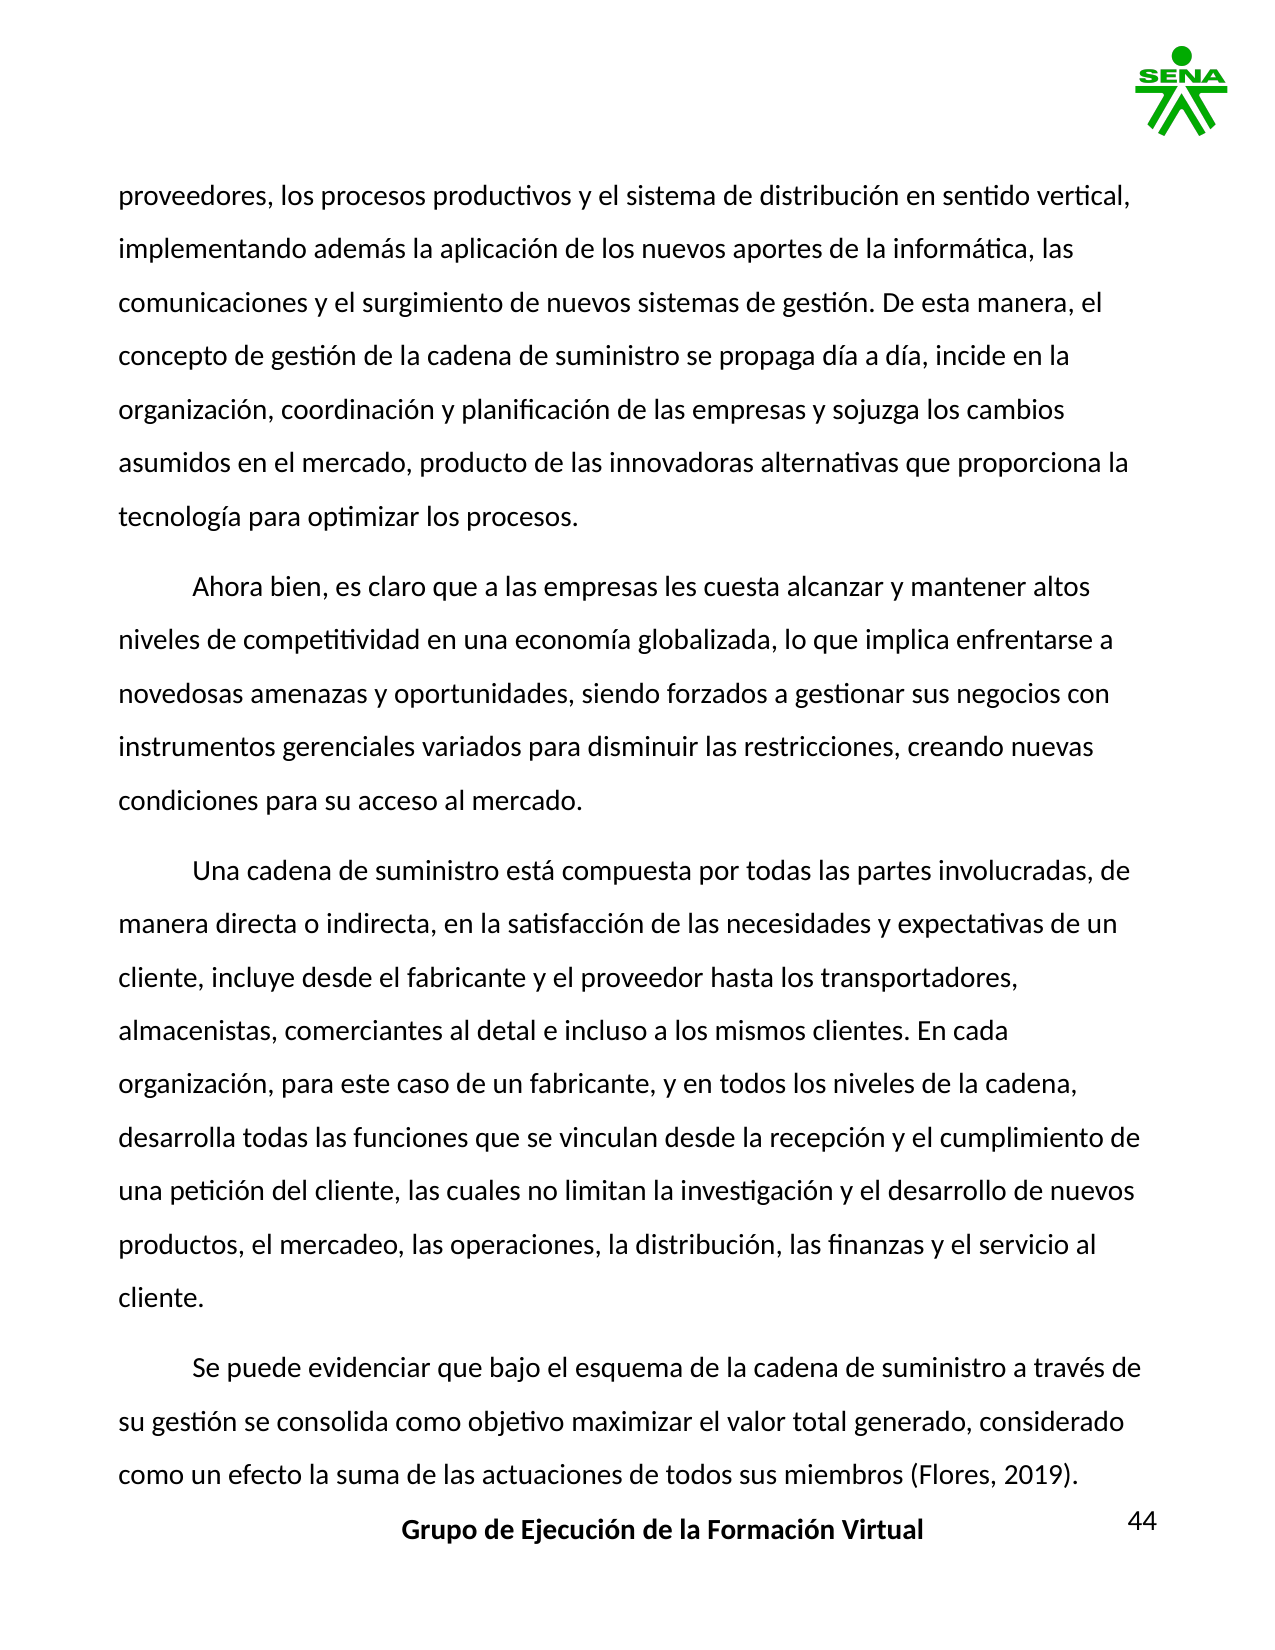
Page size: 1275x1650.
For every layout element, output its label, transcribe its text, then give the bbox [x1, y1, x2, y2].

text Ahora bien, es claro que a las empresas les cuesta alcanzar y mantener altos niveles de competitividad en una economía globalizada, lo que implica enfrentarse a novedosas amenazas y oportunidades, siendo forzados a gestionar sus negocios con instrumentos gerenciales variados para disminuir las restricciones, creando nuevas condiciones para su acceso al mercado. [118, 568, 1157, 817]
picture [1135, 46, 1228, 136]
text Una cadena de suministro está compuesta por todas las partes involucradas, de manera directa o indirecta, en la satisfacción de las necesidades y expectativas de un cliente, incluye desde el fabricante y el proveedor hasta los transportadores, almacenistas, comerciantes al detal e incluso a los mismos clientes. En cada organización, para este caso de un fabricante, y en todos los niveles de la cadena, desarrolla todas las funciones que se vinculan desde la recepción y el cumplimiento de una petición del cliente, las cuales no limitan la investigación y el desarrollo de nuevos productos, el mercadeo, las operaciones, la distribución, las finanzas y el servicio al cliente. [118, 852, 1157, 1315]
text Se puede evidenciar que bajo el esquema de la cadena de suministro a través de su gestión se consolida como objetivo maximizar el valor total generado, considerado como un efecto la suma de las actuaciones de todos sus miembros (Flores, 2019). [118, 1349, 1157, 1492]
